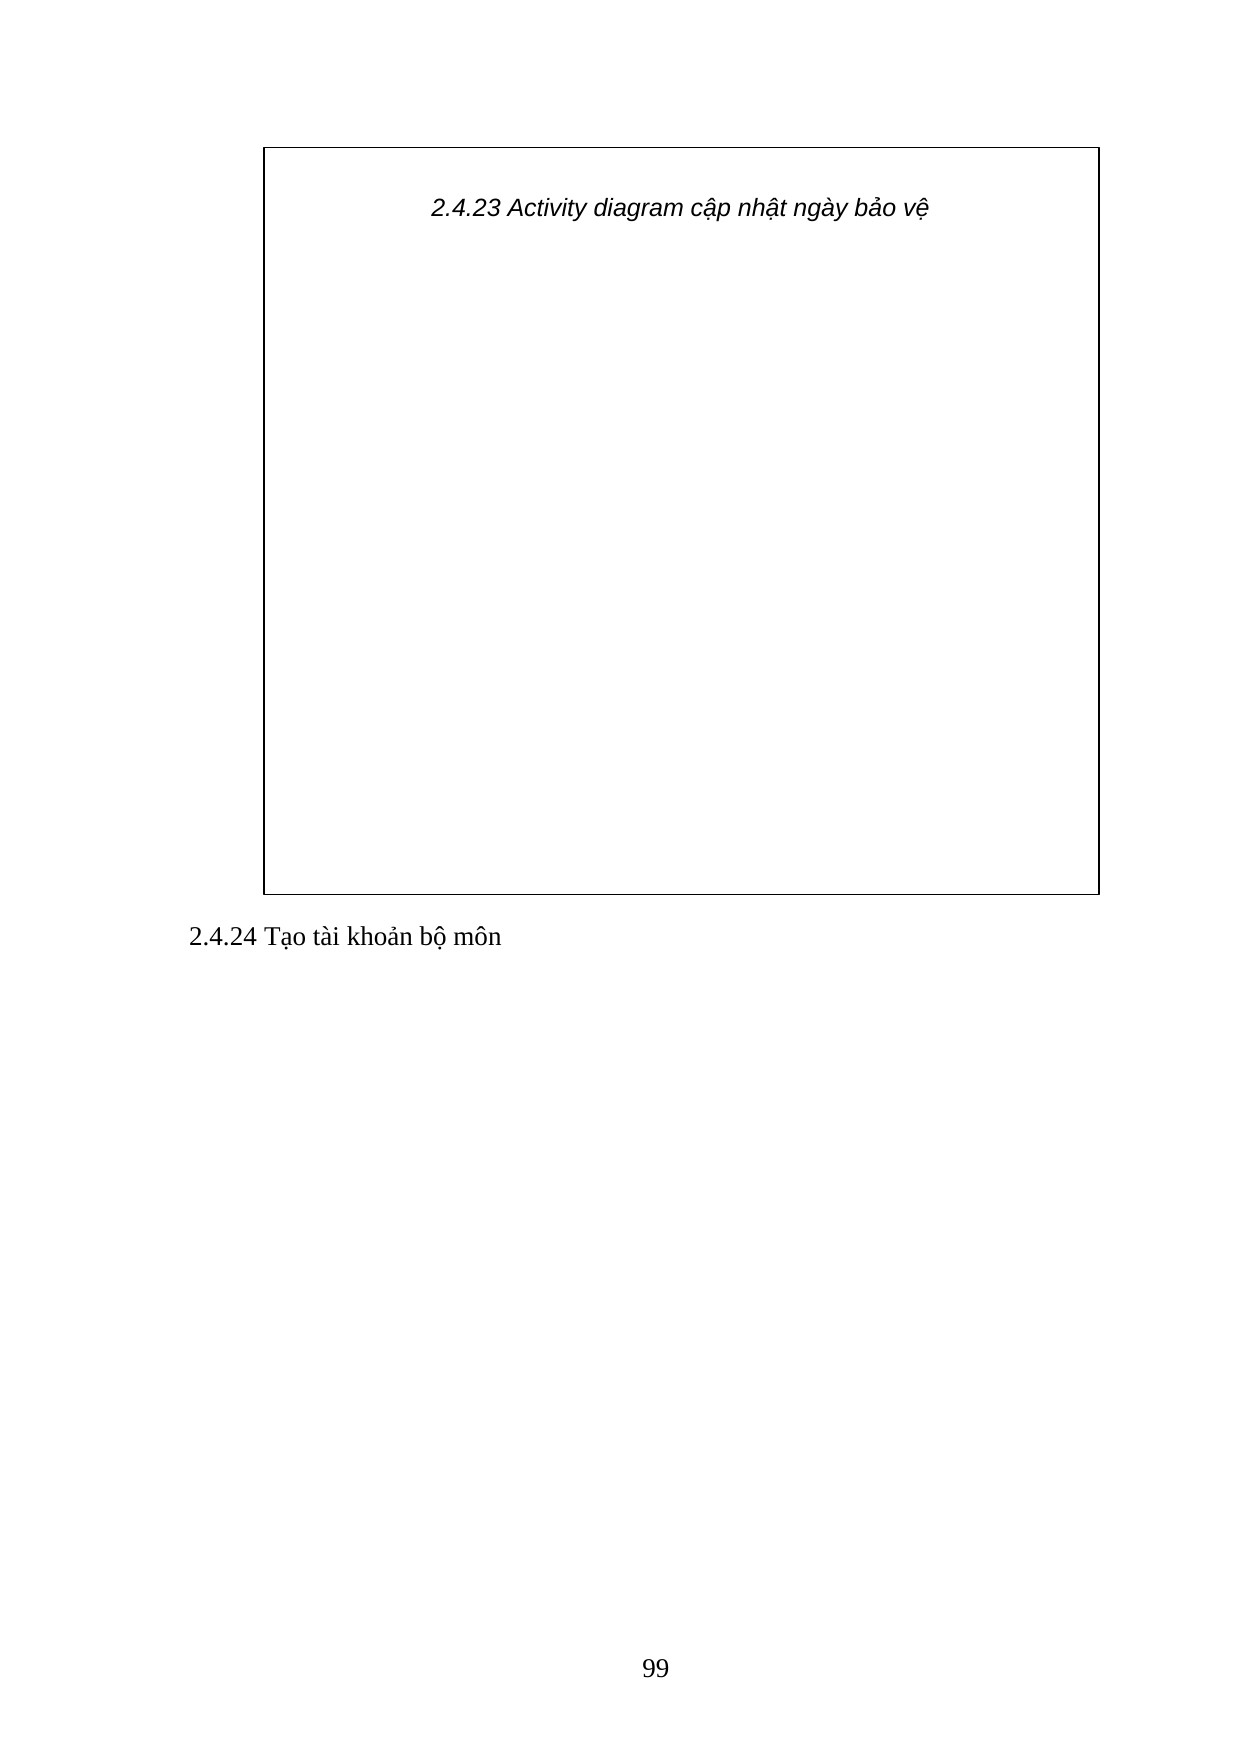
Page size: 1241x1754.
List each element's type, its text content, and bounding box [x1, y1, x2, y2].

list Tạo tài khoản bộ môn [189, 920, 1122, 951]
